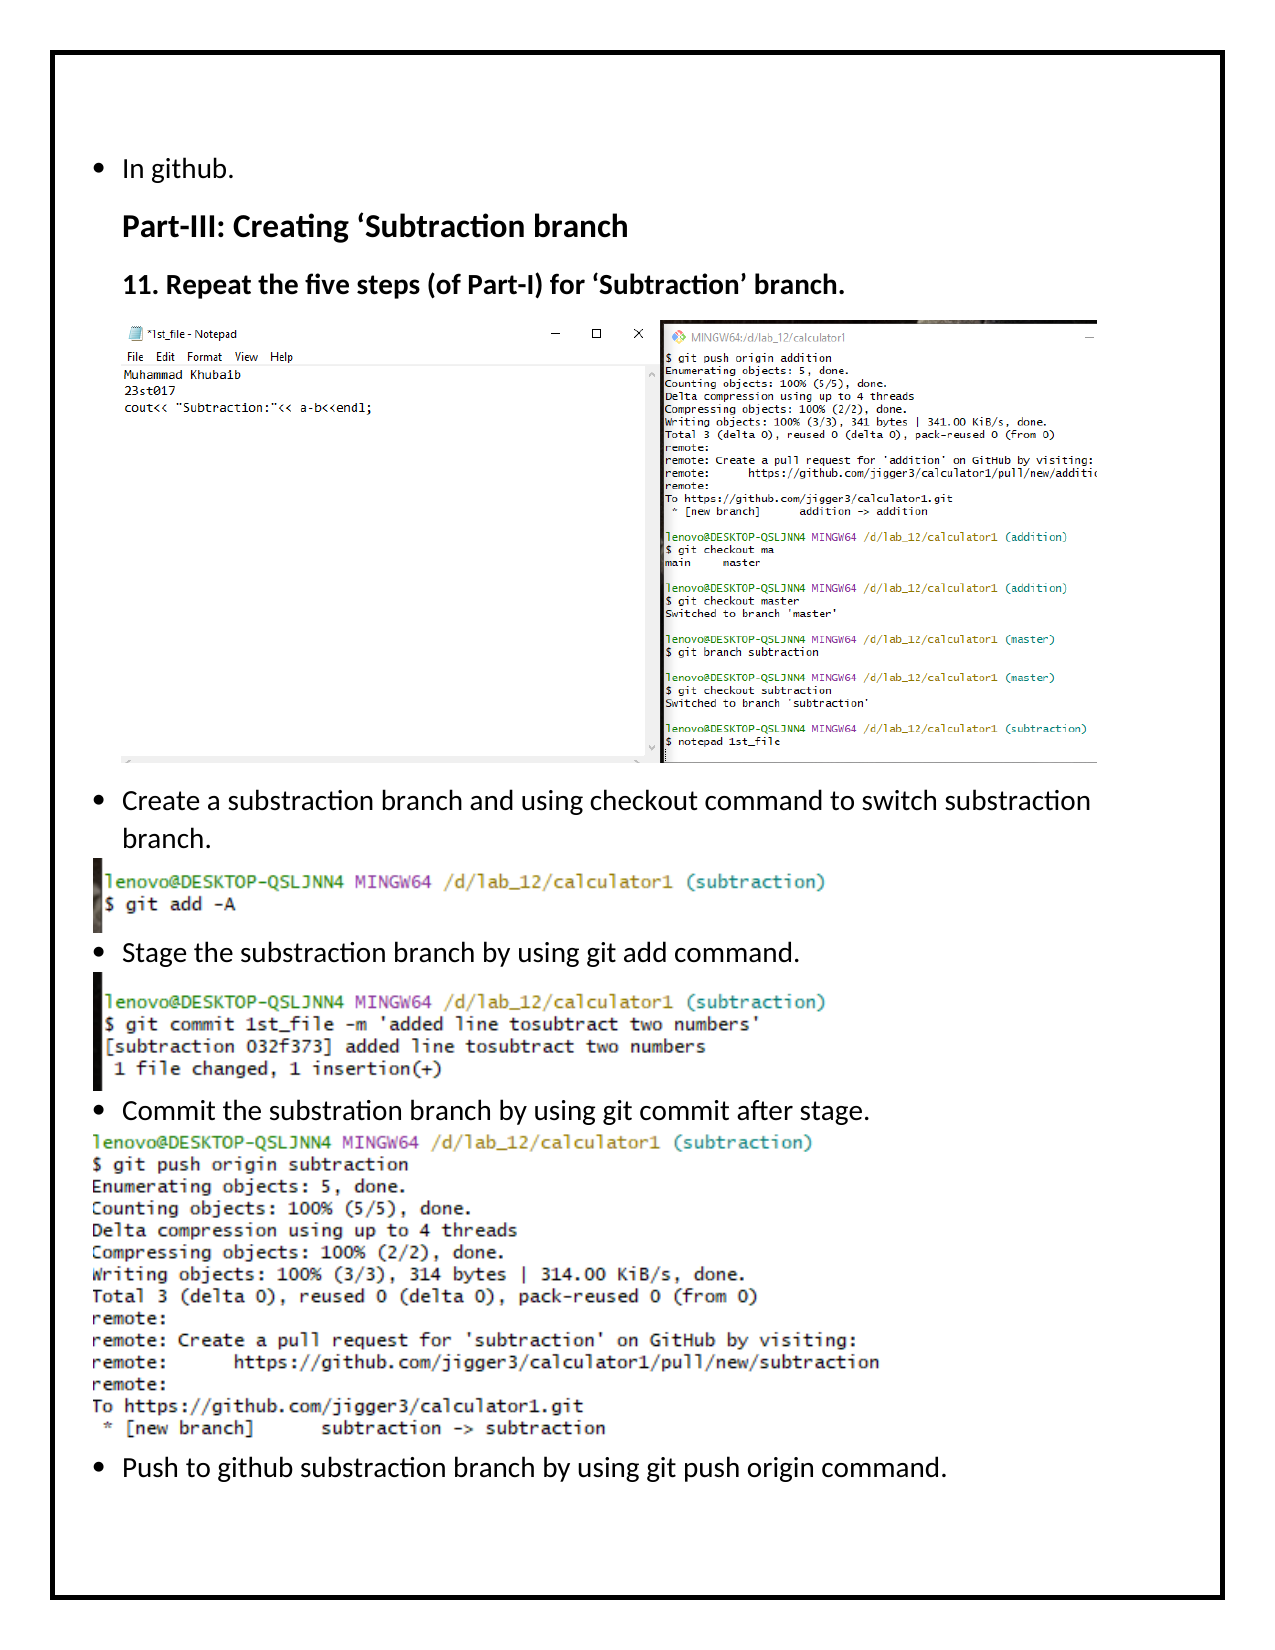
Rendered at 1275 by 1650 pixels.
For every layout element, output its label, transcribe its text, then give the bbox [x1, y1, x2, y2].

picture [93, 1130, 891, 1447]
picture [121, 320, 1097, 763]
picture [93, 972, 876, 1091]
picture [93, 858, 871, 933]
text Part-III: Creating ‘Subtraction branch [122, 205, 1125, 246]
text 11. Repeat the five steps (of Part-I) for ‘Subtraction’ branch. [122, 266, 1125, 301]
list Stage the substraction branch by using git add command. [94, 934, 1125, 970]
list Push to github substraction branch by using git push origin command. [94, 1449, 1125, 1484]
list In github. [94, 150, 1125, 186]
list Commit the substration branch by using git commit after stage. [94, 1092, 1125, 1128]
list Create a substraction branch and using checkout command to switch substraction branch. [94, 782, 1125, 856]
